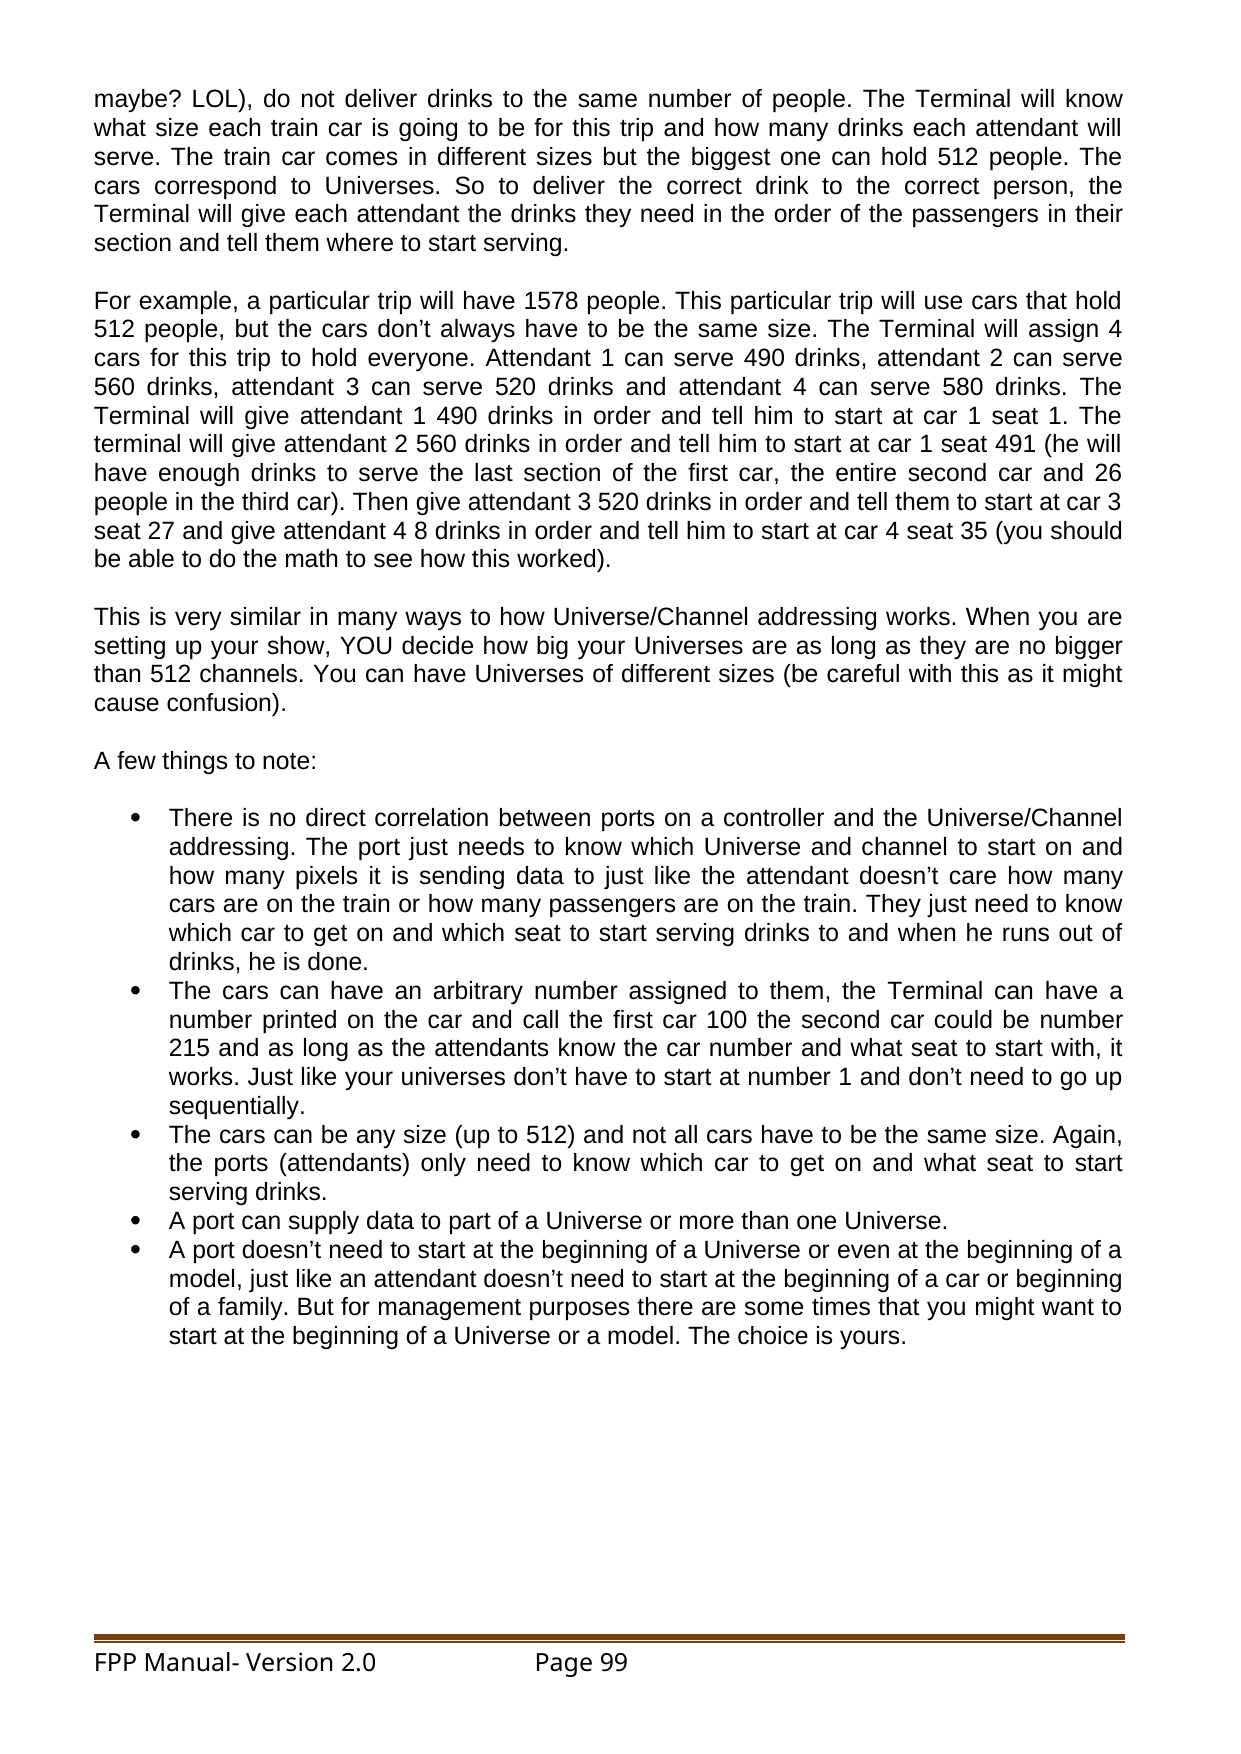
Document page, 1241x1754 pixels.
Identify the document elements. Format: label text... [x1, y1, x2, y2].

list A port doesn’t need to start at the beginning of a Universe or even at the beginning of a model, just like an attendant doesn’t need to start at the beginning of a car or beginning of a family. But for management purposes there are some times that you might want to start at the beginning of a Universe or a model. The choice is yours. [131, 1235, 1125, 1350]
list A port can supply data to part of a Universe or more than one Universe. [131, 1206, 1125, 1235]
text This is very similar in many ways to how Universe/Channel addressing works. When you are setting up your show, YOU decide how big your Universes are as long as they are no bigger than 512 channels. You can have Universes of different sizes (be careful with this as it might cause confusion). [94, 602, 1125, 717]
text A few things to note: [94, 746, 1125, 774]
list There is no direct correlation between ports on a controller and the Universe/Channel addressing. The port just needs to know which Universe and channel to start on and how many pixels it is sending data to just like the attendant doesn’t care how many cars are on the train or how many passengers are on the train. They just need to know which car to get on and which seat to start serving drinks to and when he runs out of drinks, he is done. [131, 803, 1125, 976]
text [94, 84, 1125, 257]
text For example, a particular trip will have 1578 people. This particular trip will use cars that hold 512 people, but the cars don’t always have to be the same size. The Terminal will assign 4 cars for this trip to hold everyone. Attendant 1 can serve 490 drinks, attendant 2 can serve 560 drinks, attendant 3 can serve 520 drinks and attendant 4 can serve 580 drinks. The Terminal will give attendant 1 490 drinks in order and tell him to start at car 1 seat 1. The terminal will give attendant 2 560 drinks in order and tell him to start at car 1 seat 491 (he will have enough drinks to serve the last section of the first car, the entire second car and 26 people in the third car). Then give attendant 3 520 drinks in order and tell them to start at car 3 seat 27 and give attendant 4 8 drinks in order and tell him to start at car 4 seat 35 (you should be able to do the math to see how this worked). [94, 286, 1125, 573]
list The cars can be any size (up to 512) and not all cars have to be the same size. Again, the ports (attendants) only need to know which car to get on and what seat to start serving drinks. [131, 1119, 1125, 1206]
list The cars can have an arbitrary number assigned to them, the Terminal can have a number printed on the car and call the first car 100 the second car could be number 215 and as long as the attendants know the car number and what seat to start with, it works. Just like your universes don’t have to start at number 1 and don’t need to go up sequentially. [131, 976, 1125, 1119]
